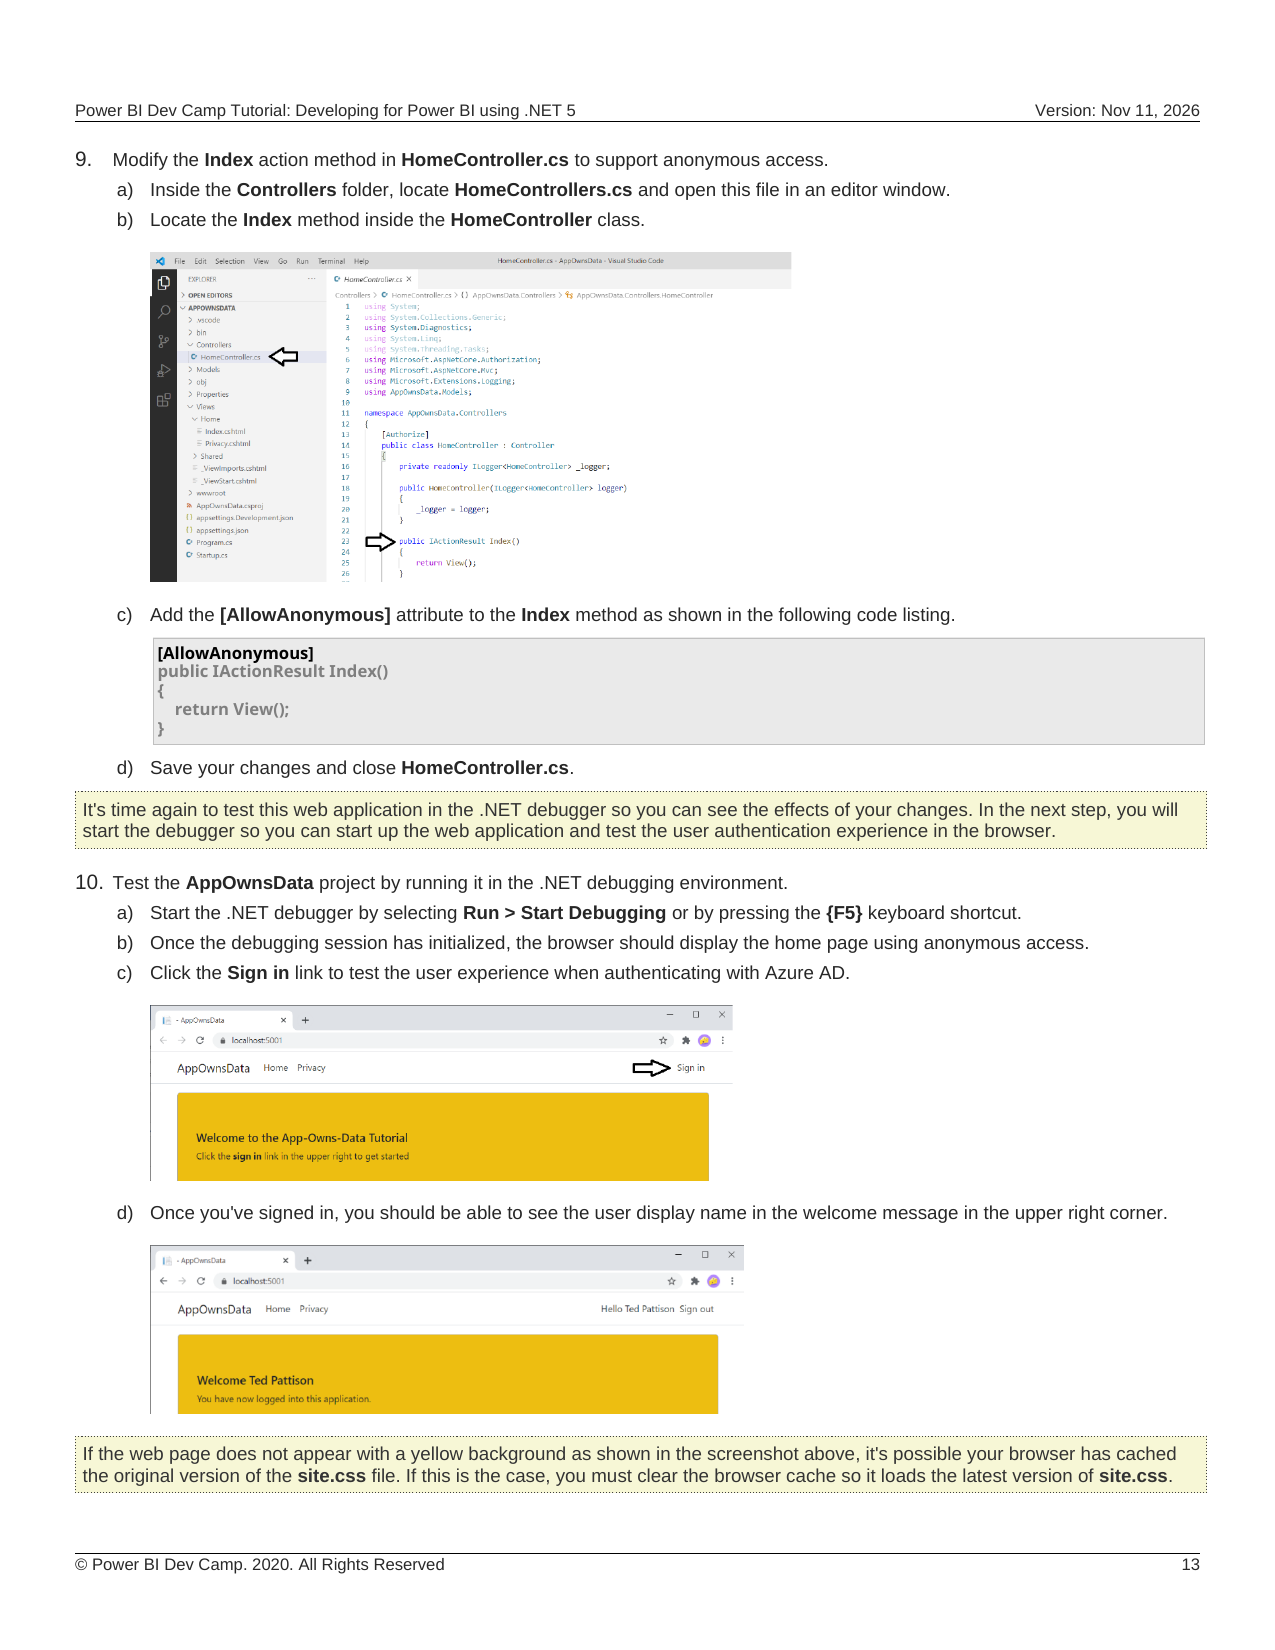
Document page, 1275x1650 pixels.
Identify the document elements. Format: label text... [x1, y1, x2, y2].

text public IActionResult Index() [154, 656, 1204, 675]
text Inside the Controllers folder, locate HomeControllers.cs and open this file in an editor window. [117, 179, 1200, 201]
text Locate the Index method inside the HomeController class. [117, 209, 1200, 231]
picture [150, 1005, 733, 1181]
text Start the .NET debugger by selecting Run > Start Debugging or by pressing the {F5} keyboard shortcut. [117, 902, 1200, 924]
text If the web page does not appear with a yellow background as shown in the screenshot above, it's possible your browser has cached the original version of the site.css file. If this is the case, you must clear the browser cache so it loads the latest version of site.css. [75, 1436, 1207, 1493]
text } [154, 712, 1204, 744]
text Save your changes and close HomeController.cs. [117, 757, 1200, 779]
text return View(); [154, 694, 1204, 712]
picture [150, 1245, 744, 1414]
text Test the AppOwnsData project by running it in the .NET debugging environment. [75, 870, 1200, 894]
picture [150, 252, 792, 582]
text Once the debugging session has initialized, the browser should display the home page using anonymous access. [117, 932, 1200, 953]
text [AllowAnonymous] [154, 639, 1204, 656]
text Click the Sign in link to test the user experience when authenticating with Azure AD. [117, 962, 1200, 983]
text Modify the Index action method in HomeController.cs to support anonymous access. [75, 147, 1200, 171]
text { [154, 675, 1204, 694]
text Add the [AllowAnonymous] attribute to the Index method as shown in the following code listing. [117, 603, 1200, 625]
text It's time again to test this web application in the .NET debugger so you can see the effects of your changes. In the next step, you will start the debugger so you can start up the web application and test the user authentication experience in the browser. [75, 791, 1207, 849]
text Once you've signed in, you should be able to see the user display name in the welcome message in the upper right corner. [117, 1202, 1200, 1223]
